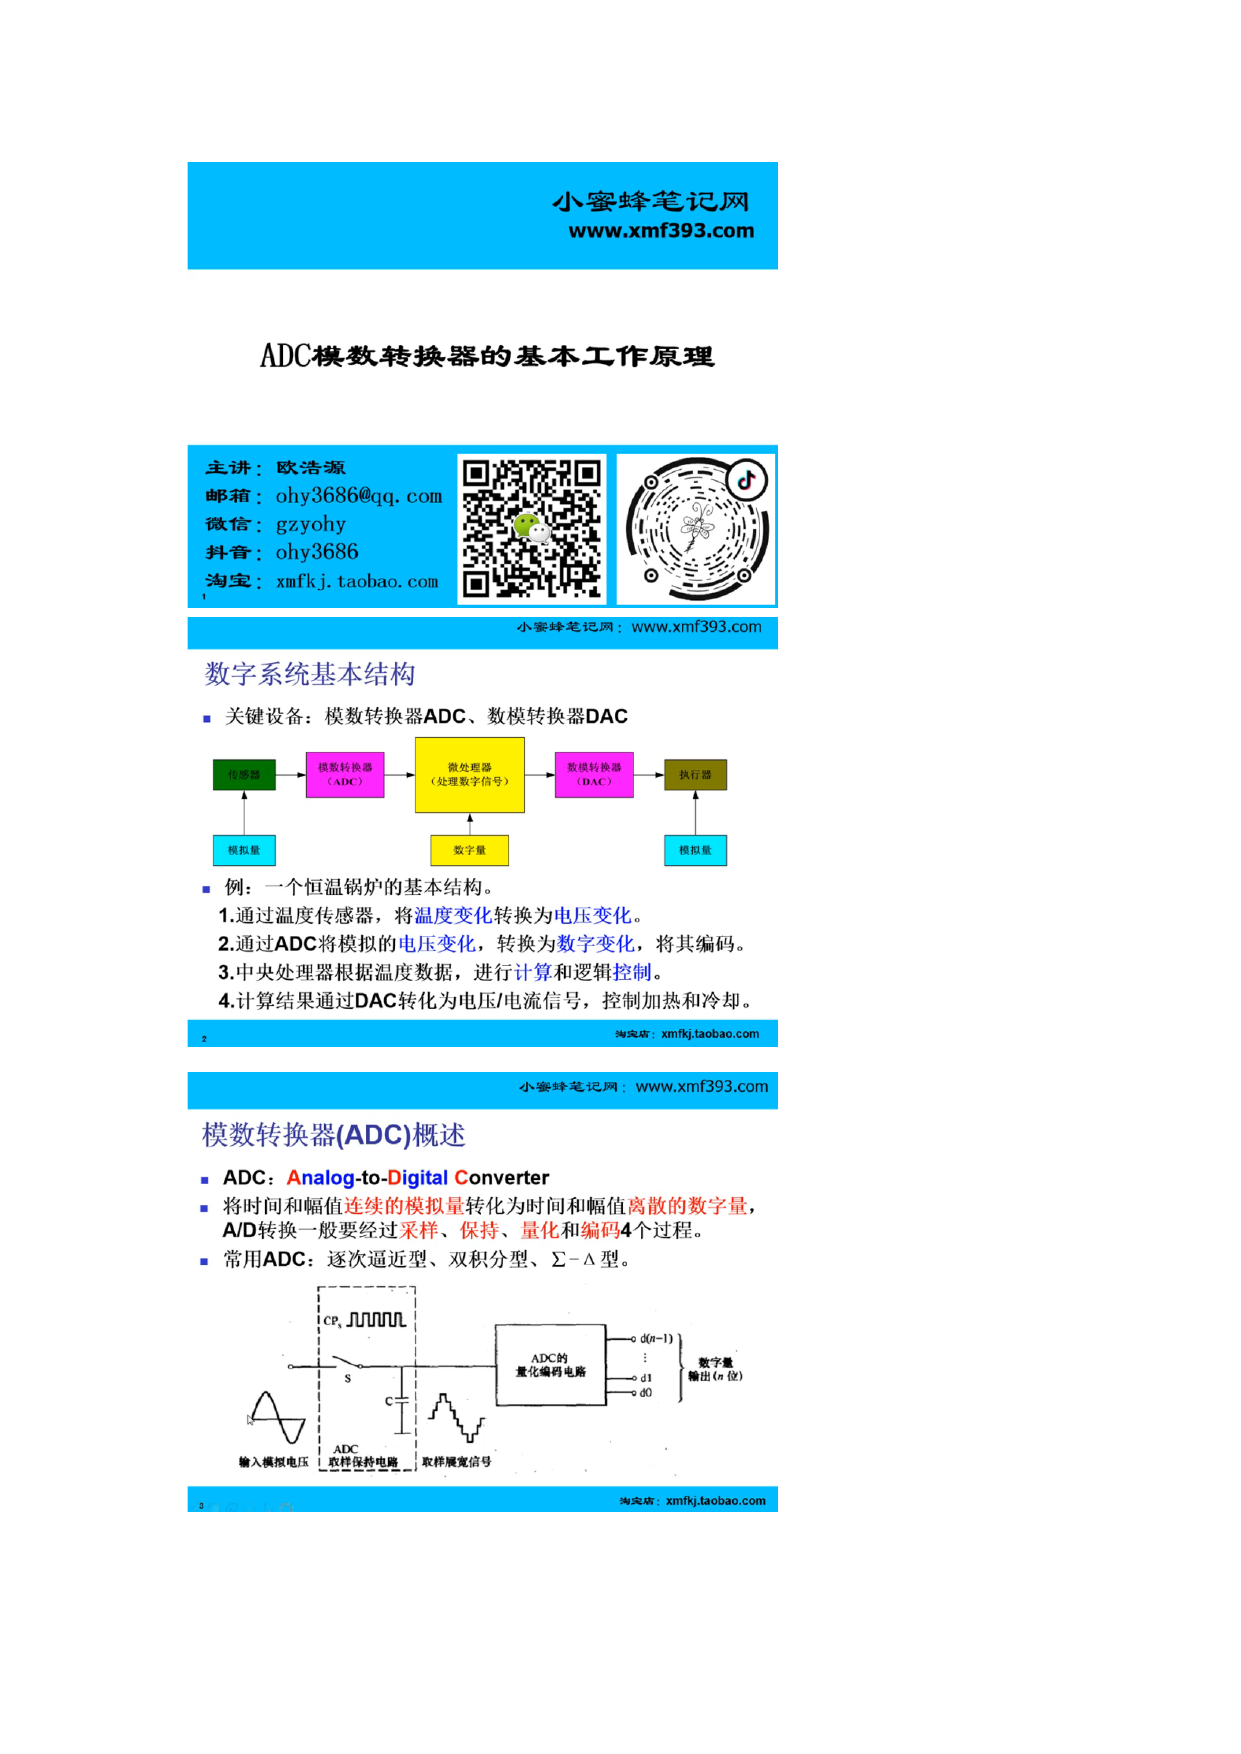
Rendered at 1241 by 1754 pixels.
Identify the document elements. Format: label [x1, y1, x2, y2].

picture [187, 1110, 778, 1486]
picture [238, 524, 247, 529]
picture [661, 225, 665, 237]
picture [240, 462, 246, 469]
picture [458, 454, 606, 604]
picture [725, 227, 731, 236]
picture [187, 650, 778, 1019]
picture [612, 227, 619, 236]
picture [587, 227, 593, 237]
picture [563, 193, 569, 210]
picture [232, 518, 249, 529]
picture [691, 199, 695, 210]
picture [631, 227, 637, 236]
picture [658, 199, 675, 207]
picture [617, 454, 775, 604]
picture [238, 576, 245, 585]
picture [187, 269, 778, 445]
picture [594, 228, 602, 236]
picture [211, 493, 220, 499]
